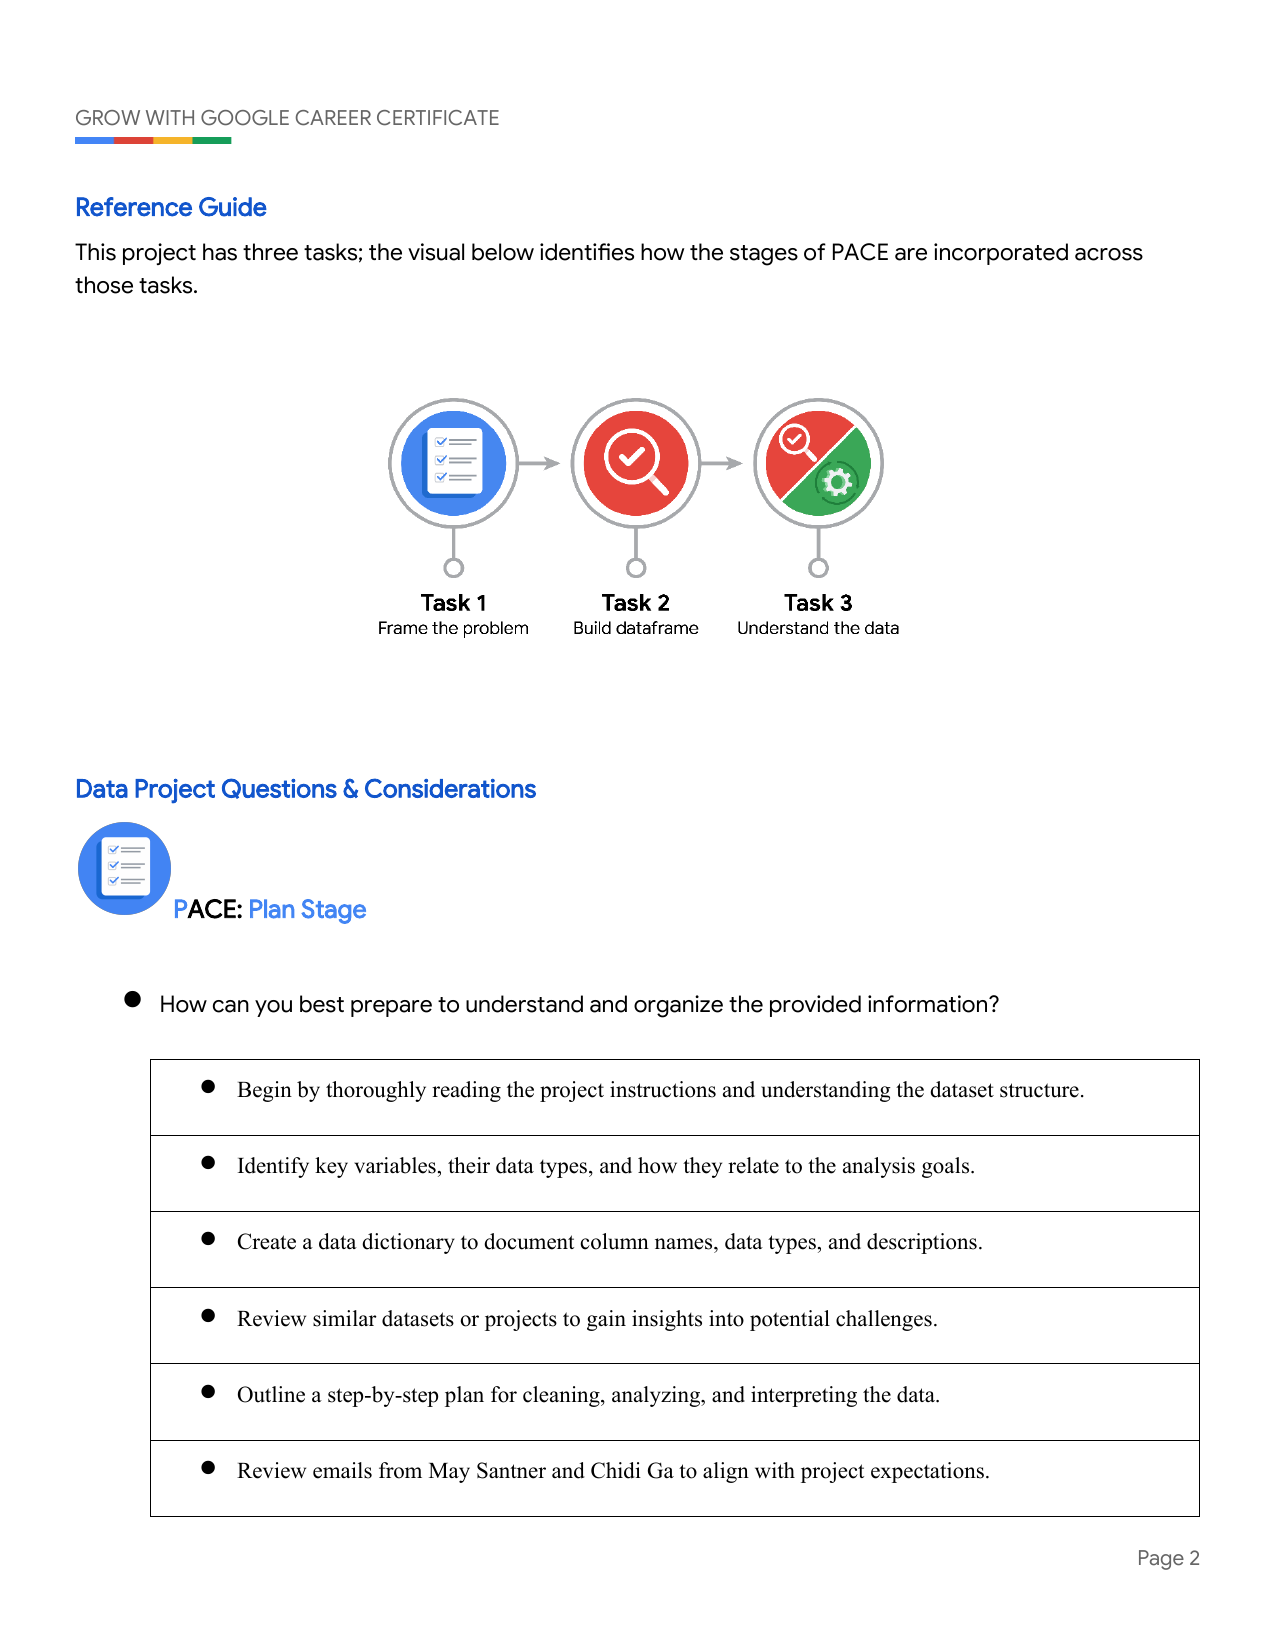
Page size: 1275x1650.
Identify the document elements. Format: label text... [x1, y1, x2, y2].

table_cell Identify key variables, their data types, and how they relate to the analysis goals. [151, 1136, 1199, 1211]
picture [75, 819, 173, 918]
list How can you best prepare to understand and organize the provided information? [122, 967, 1200, 1023]
table_cell Create a data dictionary to document column names, data types, and descriptions. [151, 1212, 1199, 1287]
table_cell Review emails from May Santner and Chidi Ga to align with project expectations. [151, 1441, 1199, 1516]
picture [323, 303, 952, 723]
table_header Begin by thoroughly reading the project instructions and understanding the dataset structure. [151, 1060, 1199, 1135]
text Data Project Questions & Considerations [75, 773, 1200, 804]
text This project has three tasks; the visual below identifies how the stages of PACE are incorporated across those tasks. [75, 238, 1200, 300]
picture [75, 137, 232, 144]
table_cell Outline a step-by-step plan for cleaning, analyzing, and interpreting the data. [151, 1364, 1199, 1439]
text PACE: Plan Stage [75, 819, 1200, 925]
text Reference Guide [75, 191, 1200, 223]
table_cell Review similar datasets or projects to gain insights into potential challenges. [151, 1288, 1199, 1363]
